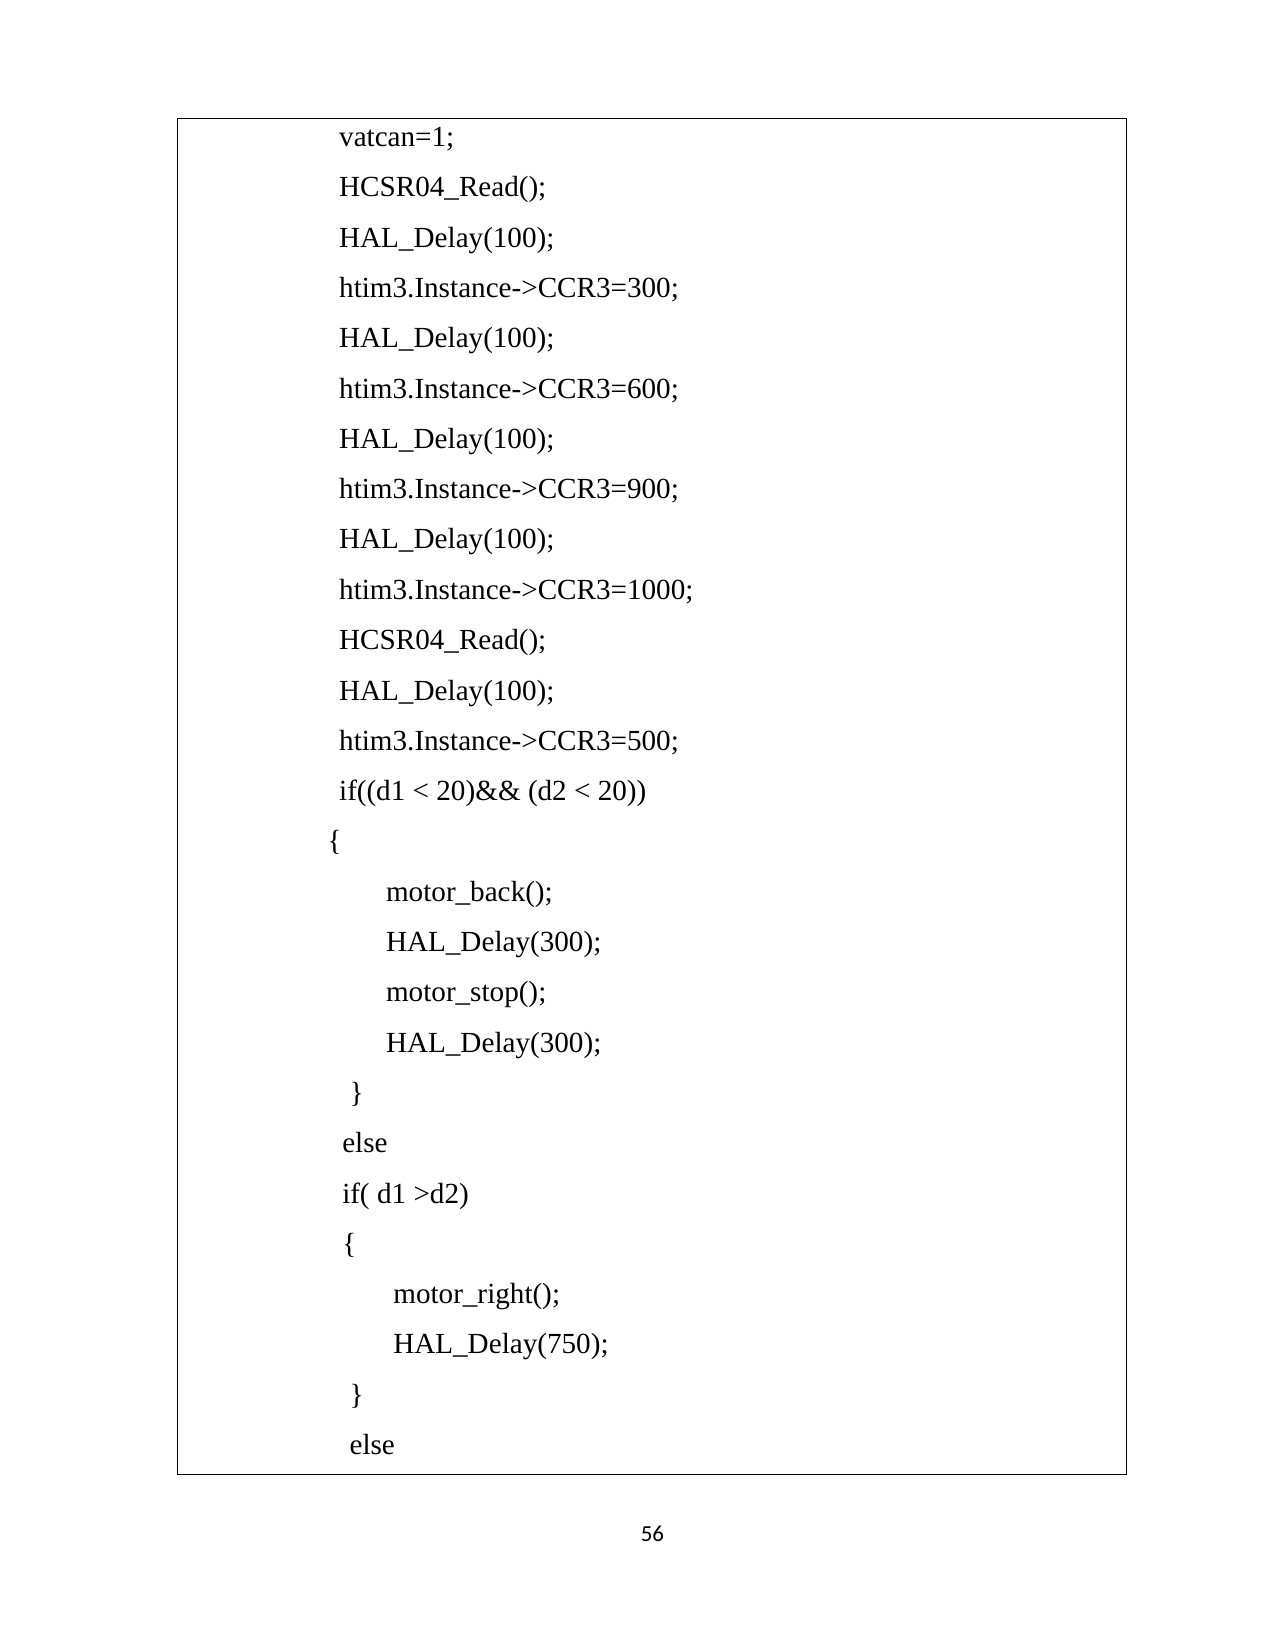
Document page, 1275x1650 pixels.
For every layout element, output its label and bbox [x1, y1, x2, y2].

table_header [178, 119, 1126, 1474]
